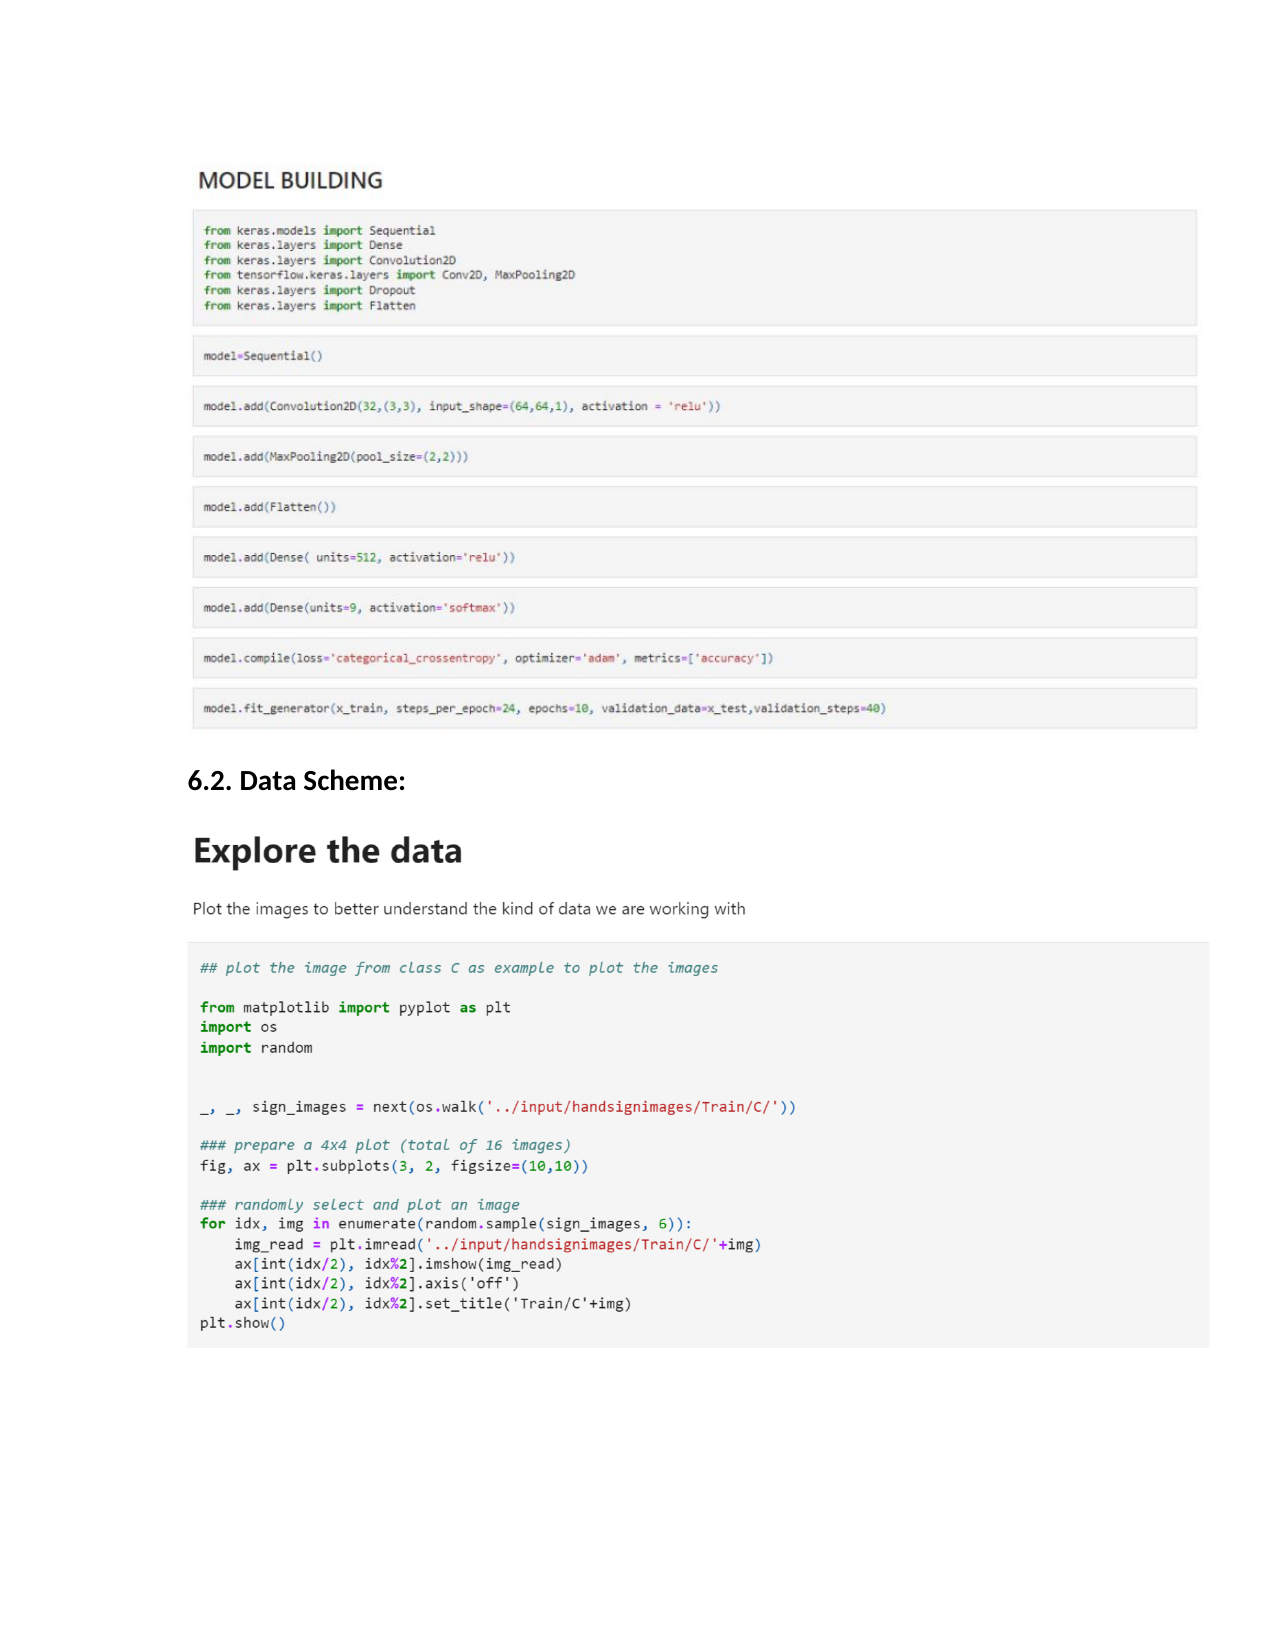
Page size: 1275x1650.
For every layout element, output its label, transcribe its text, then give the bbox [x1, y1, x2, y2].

picture [187, 821, 1210, 1348]
picture [187, 150, 1204, 733]
subtitle Data Scheme: [187, 762, 1087, 797]
